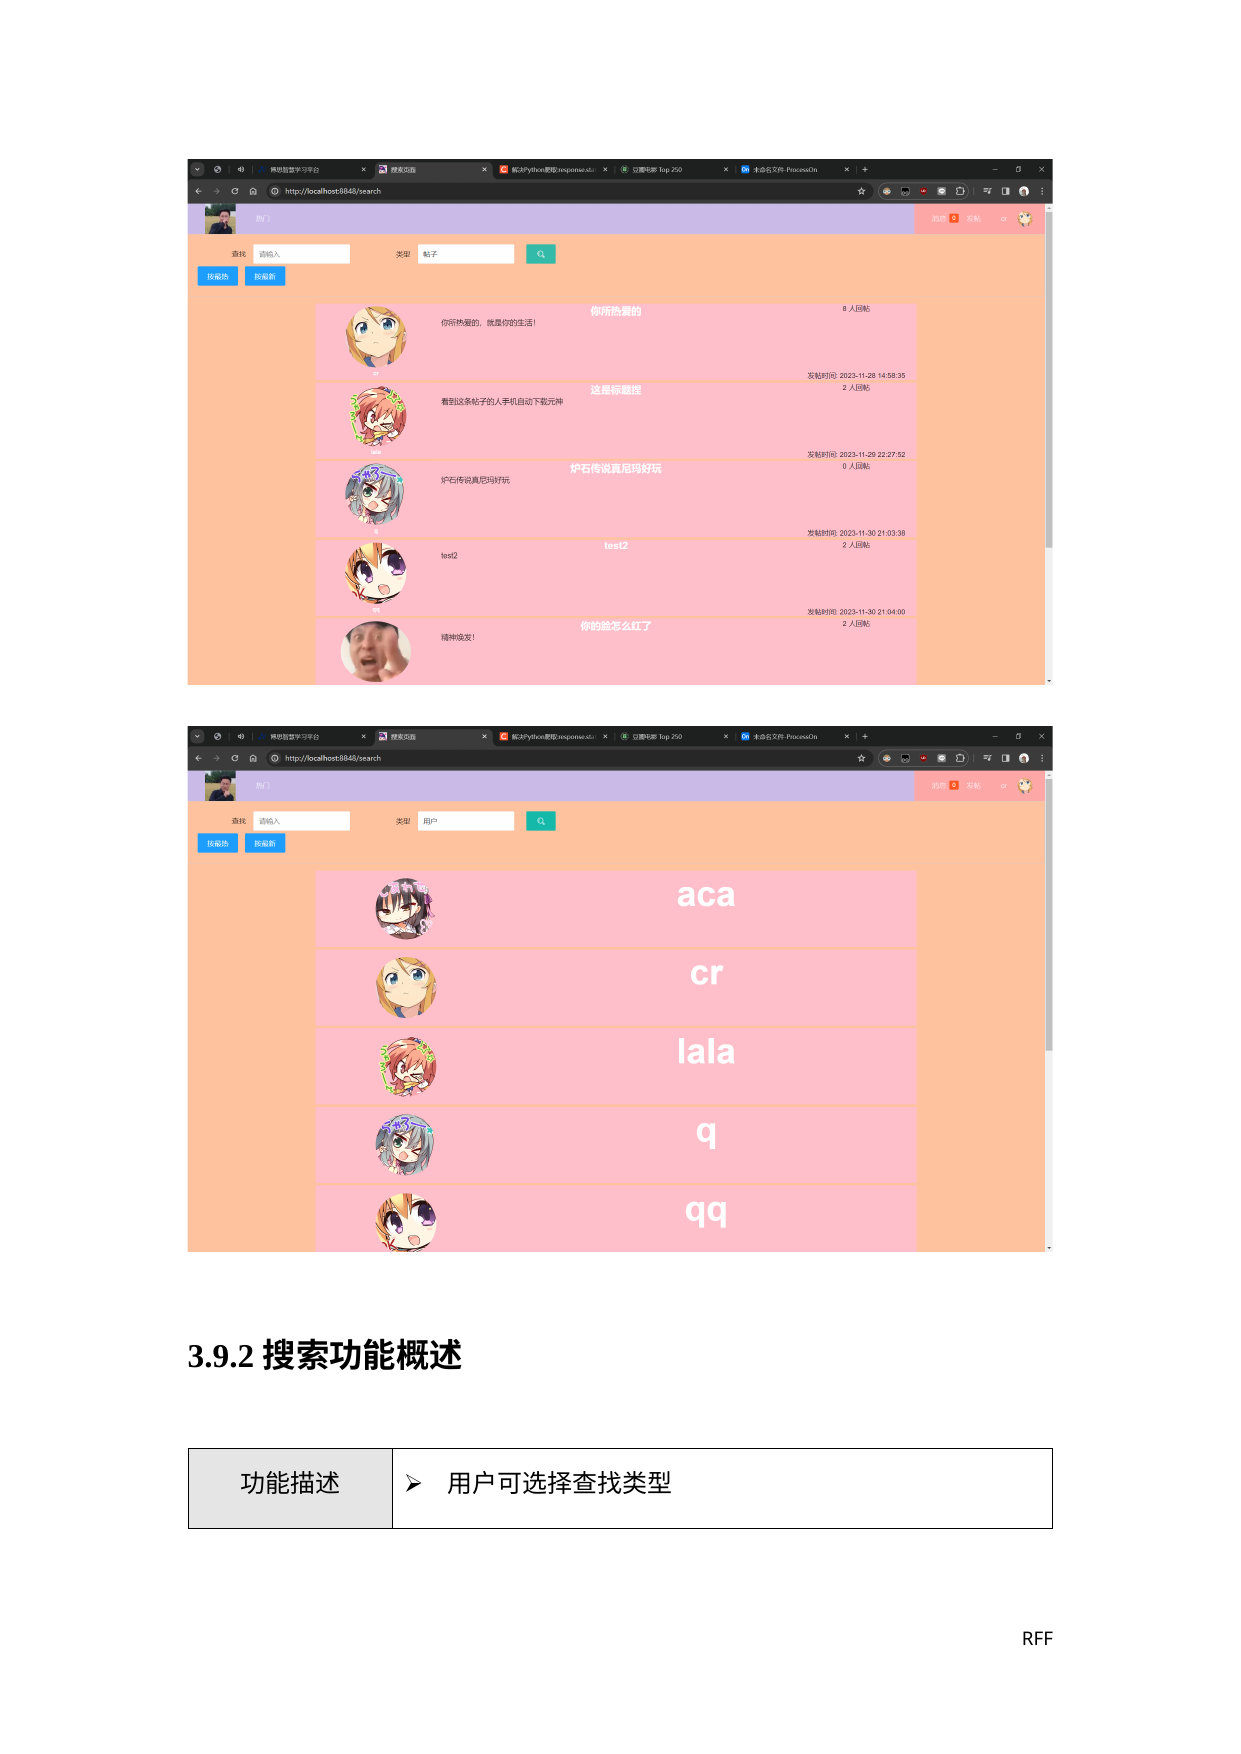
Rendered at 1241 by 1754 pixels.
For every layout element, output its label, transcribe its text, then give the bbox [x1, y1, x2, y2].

picture [187, 726, 1053, 1252]
subtitle 搜索功能概述 [187, 1321, 1053, 1386]
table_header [393, 1449, 1052, 1528]
picture [187, 159, 1053, 685]
table_header 功能描述 [189, 1449, 392, 1528]
